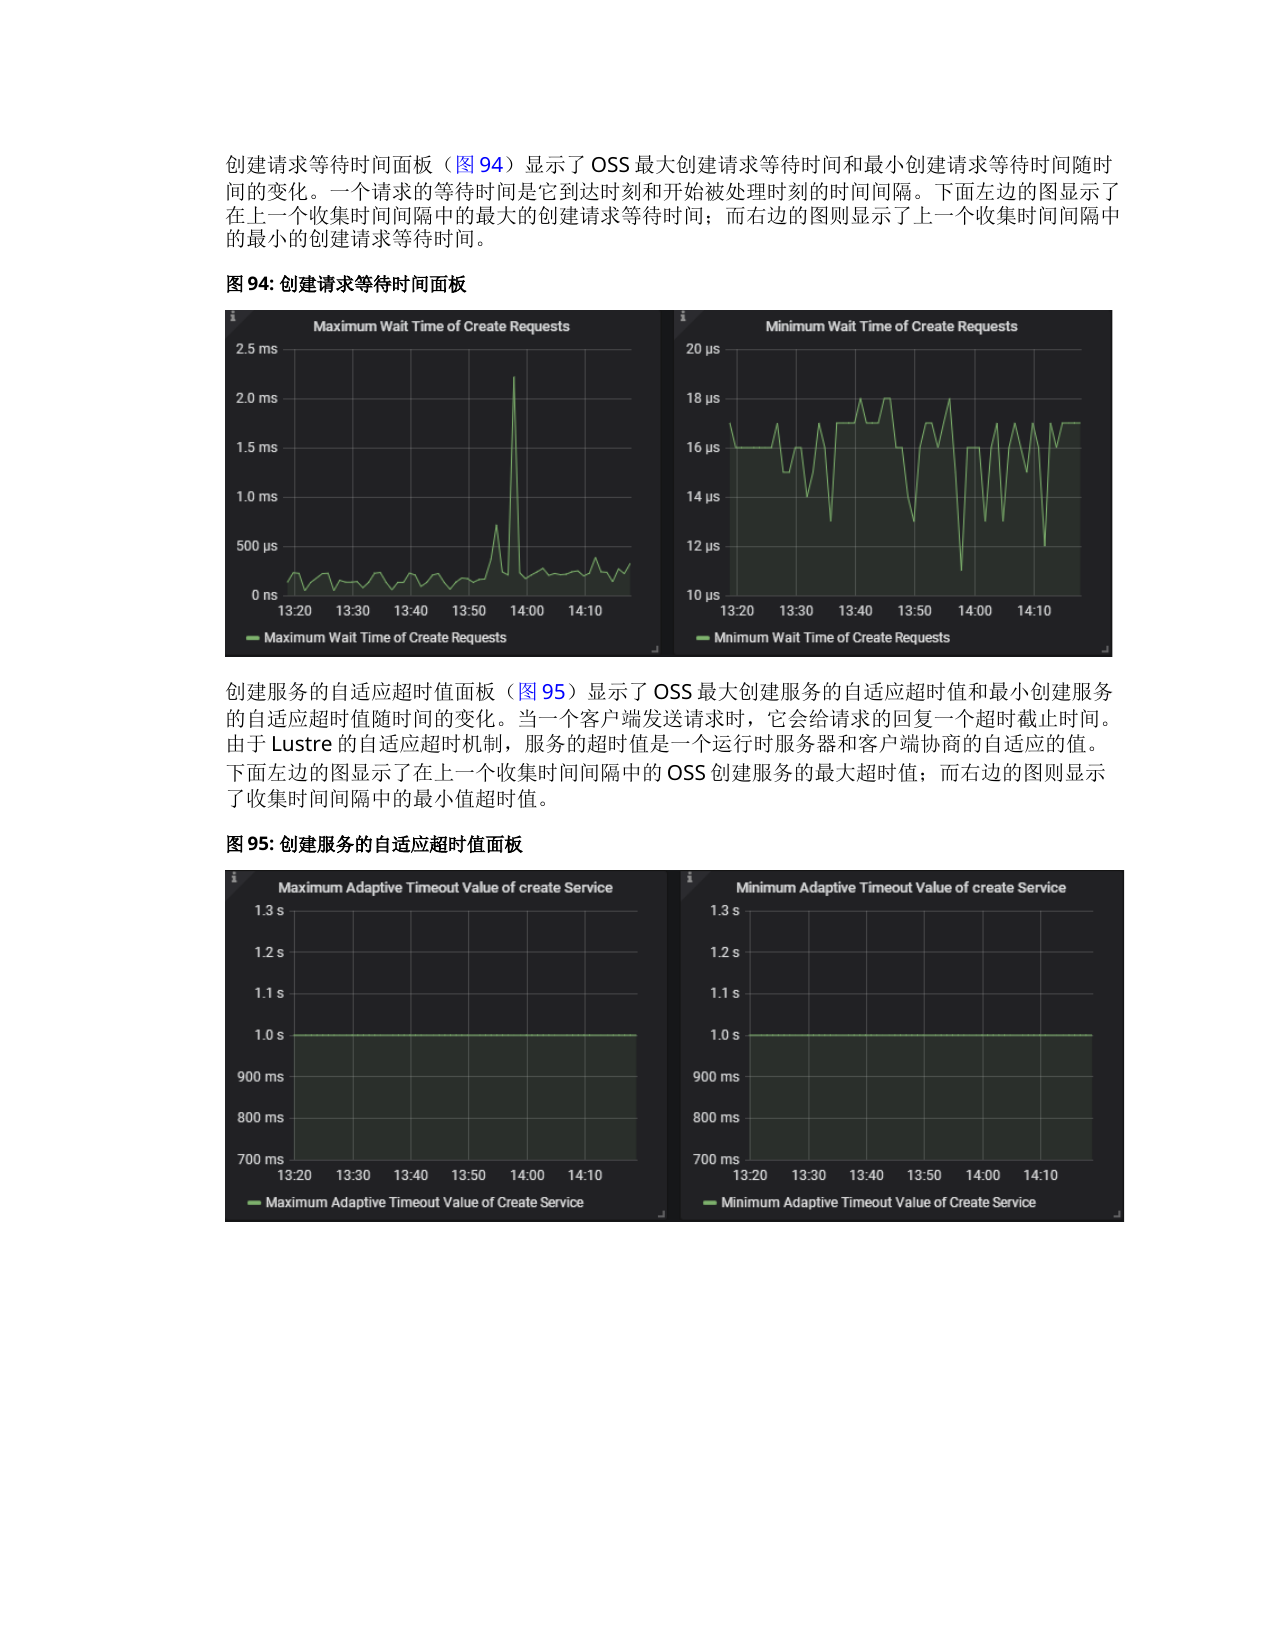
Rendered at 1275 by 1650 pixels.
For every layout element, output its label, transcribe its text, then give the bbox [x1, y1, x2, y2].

text 图94: 创建请求等待时间面板 [225, 271, 1125, 296]
text 创建服务的自适应超时值面板（图95）显示了OSS最大创建服务的自适应超时值和最小创建服务的自适应超时值随时间的变化。当一个客户端发送请求时，它会给请求的回复一个超时截止时间。由于Lustre的自适应超时机制，服务的超时值是一个运行时服务器和客户端协商的自适应的值。下面左边的图显示了在上一个收集时间间隔中的OSS创建服务的最大超时值；而右边的图则显示了收集时间间隔中的最小值超时值。 [225, 677, 1125, 810]
text 图95: 创建服务的自适应超时值面板 [225, 831, 1125, 856]
picture [225, 310, 1113, 657]
text 创建请求等待时间面板（图94）显示了OSS最大创建请求等待时间和最小创建请求等待时间随时间的变化。一个请求的等待时间是它到达时刻和开始被处理时刻的时间间隔。下面左边的图显示了在上一个收集时间间隔中的最大的创建请求等待时间；而右边的图则显示了上一个收集时间间隔中的最小的创建请求等待时间。 [225, 150, 1125, 250]
picture [225, 870, 1125, 1222]
